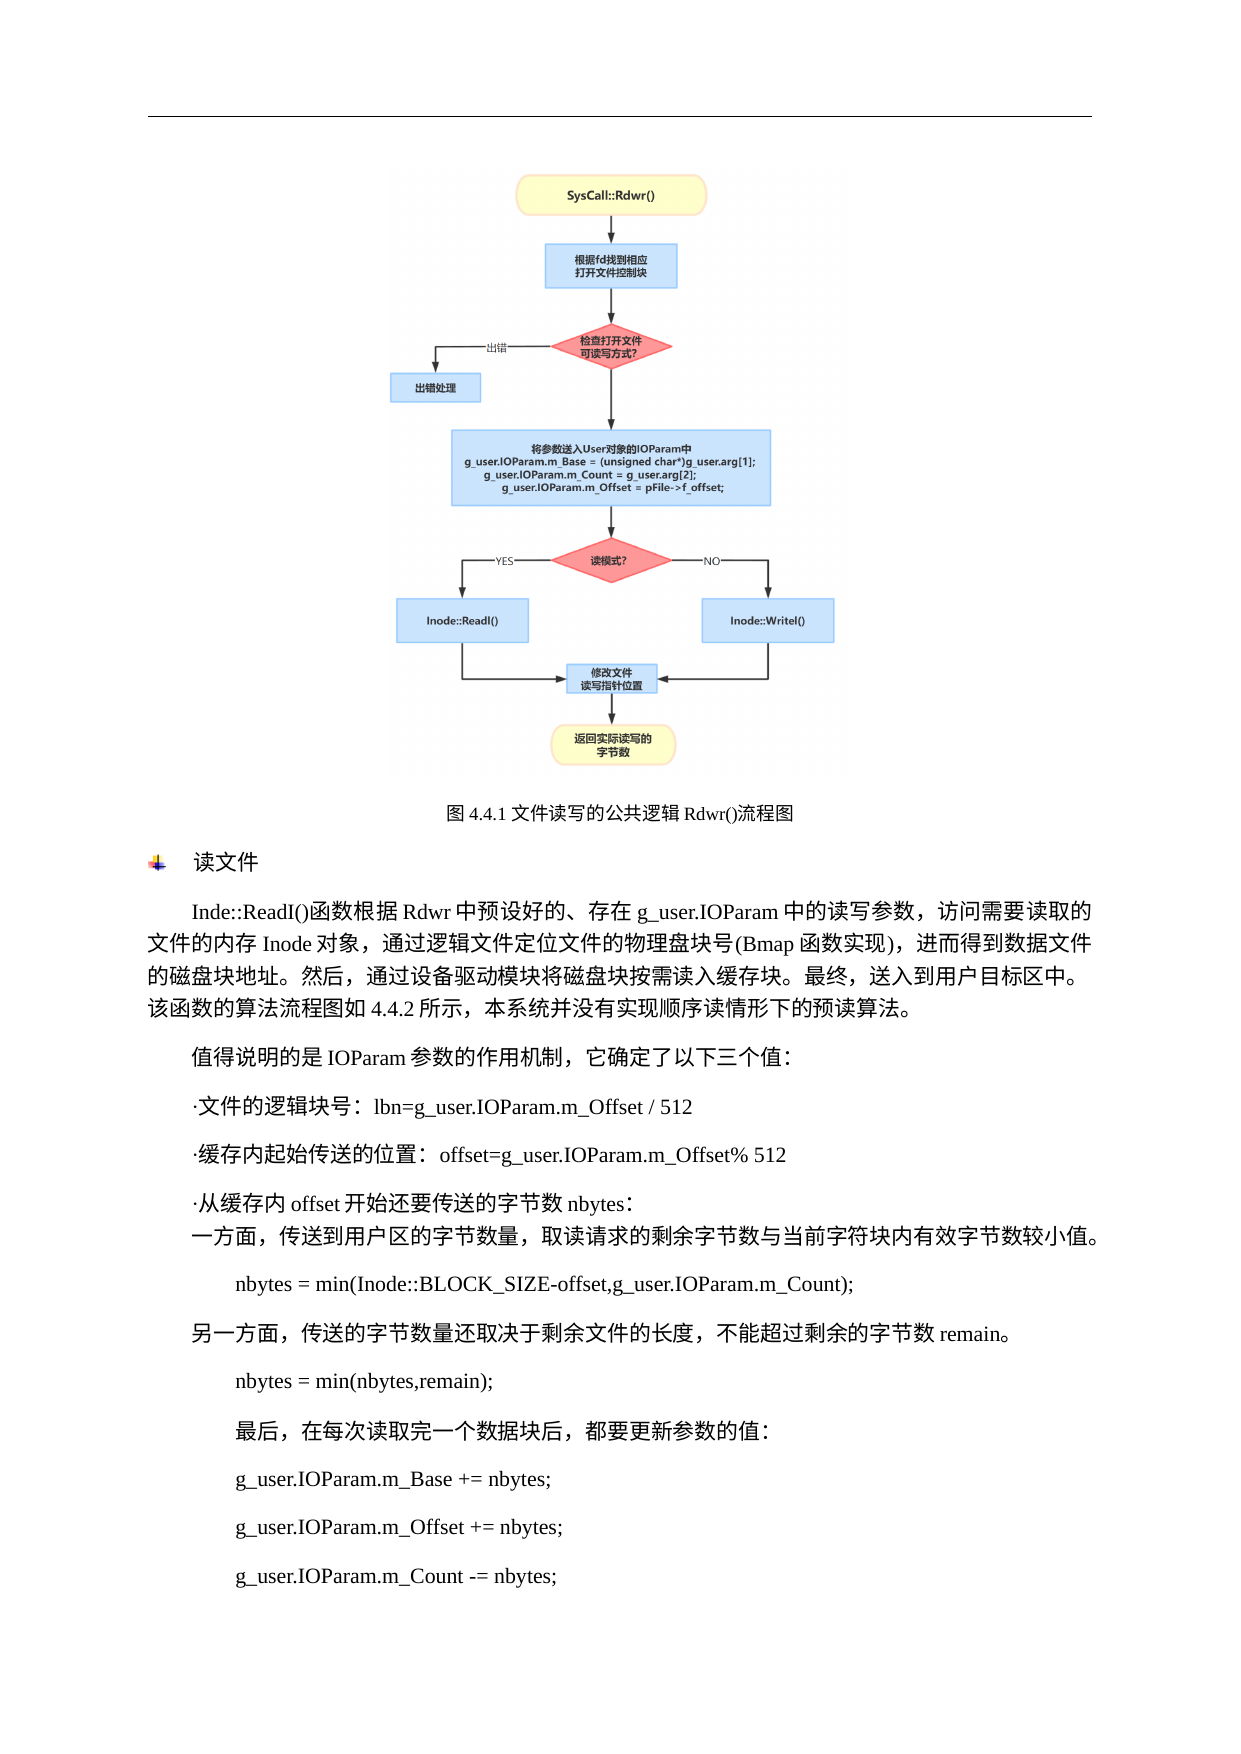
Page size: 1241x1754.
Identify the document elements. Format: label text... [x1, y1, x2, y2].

text g_user.IOParam.m_Base += nbytes; [148, 1462, 1092, 1494]
text ·文件的逻辑块号：lbn=g_user.IOParam.m_Offset / 512 [148, 1088, 1092, 1121]
text 最后，在每次读取完一个数据块后，都要更新参数的值： [148, 1413, 1092, 1446]
text 图4.4.1 文件读写的公共逻辑Rdwr()流程图 [148, 796, 1092, 828]
text ·从缓存内offset开始还要传送的字节数nbytes： [148, 1186, 1092, 1218]
text nbytes = min(nbytes,remain); [148, 1364, 1092, 1397]
text nbytes = min(Inode::BLOCK_SIZE-offset,g_user.IOParam.m_Count); [148, 1267, 1092, 1299]
text g_user.IOParam.m_Offset += nbytes; [148, 1511, 1092, 1543]
list 读文件 [148, 844, 1092, 877]
text 值得说明的是IOParam参数的作用机制，它确定了以下三个值： [148, 1039, 1092, 1072]
picture [386, 162, 854, 775]
text ·缓存内起始传送的位置：offset=g_user.IOParam.m_Offset% 512 [148, 1137, 1092, 1169]
text 另一方面，传送的字节数量还取决于剩余文件的长度，不能超过剩余的字节数remain。 [148, 1316, 1092, 1348]
picture [148, 853, 166, 871]
text 一方面，传送到用户区的字节数量，取读请求的剩余字节数与当前字符块内有效字节数较小值。 [148, 1218, 1092, 1251]
text g_user.IOParam.m_Count -= nbytes; [148, 1559, 1092, 1592]
text Inde::ReadI()函数根据Rdwr中预设好的、存在g_user.IOParam中的读写参数，访问需要读取的文件的内存Inode对象，通过逻辑文件定位文件的物理盘块号(Bmap函数实现)，进而得到数据文件的磁盘块地址。然后，通过设备驱动模块将磁盘块按需读入缓存块。最终，送入到用户目标区中。该函数的算法流程图如4.4.2所示，本系统并没有实现顺序读情形下的预读算法。 [148, 893, 1092, 1023]
